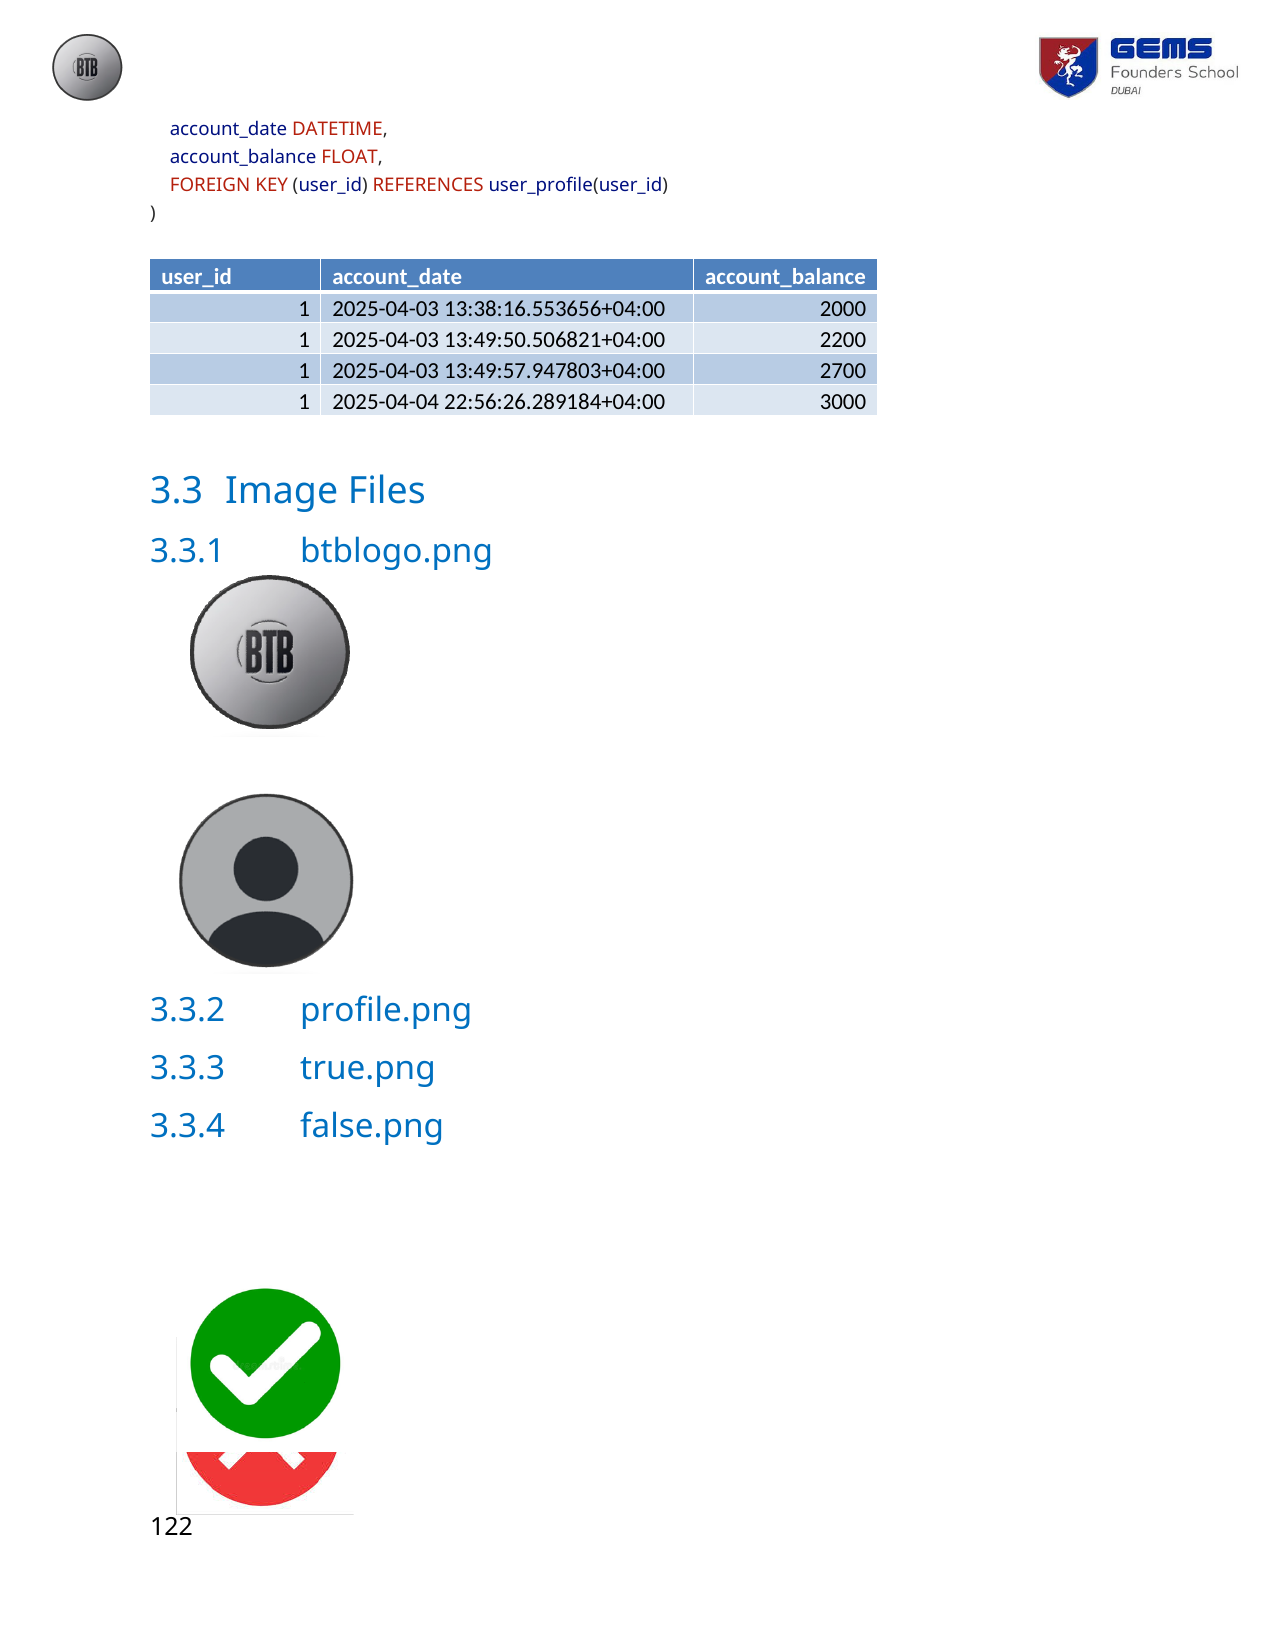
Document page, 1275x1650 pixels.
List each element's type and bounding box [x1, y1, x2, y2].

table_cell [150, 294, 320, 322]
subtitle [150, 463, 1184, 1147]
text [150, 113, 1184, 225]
picture [1034, 32, 1241, 103]
picture [176, 1274, 354, 1515]
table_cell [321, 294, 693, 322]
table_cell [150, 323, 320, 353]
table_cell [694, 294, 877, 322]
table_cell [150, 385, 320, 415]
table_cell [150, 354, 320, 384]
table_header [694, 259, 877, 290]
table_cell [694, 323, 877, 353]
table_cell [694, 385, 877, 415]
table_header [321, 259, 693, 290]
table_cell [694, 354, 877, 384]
picture [180, 573, 358, 737]
picture [177, 792, 355, 974]
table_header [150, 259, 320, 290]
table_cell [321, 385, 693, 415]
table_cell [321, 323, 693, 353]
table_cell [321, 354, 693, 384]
